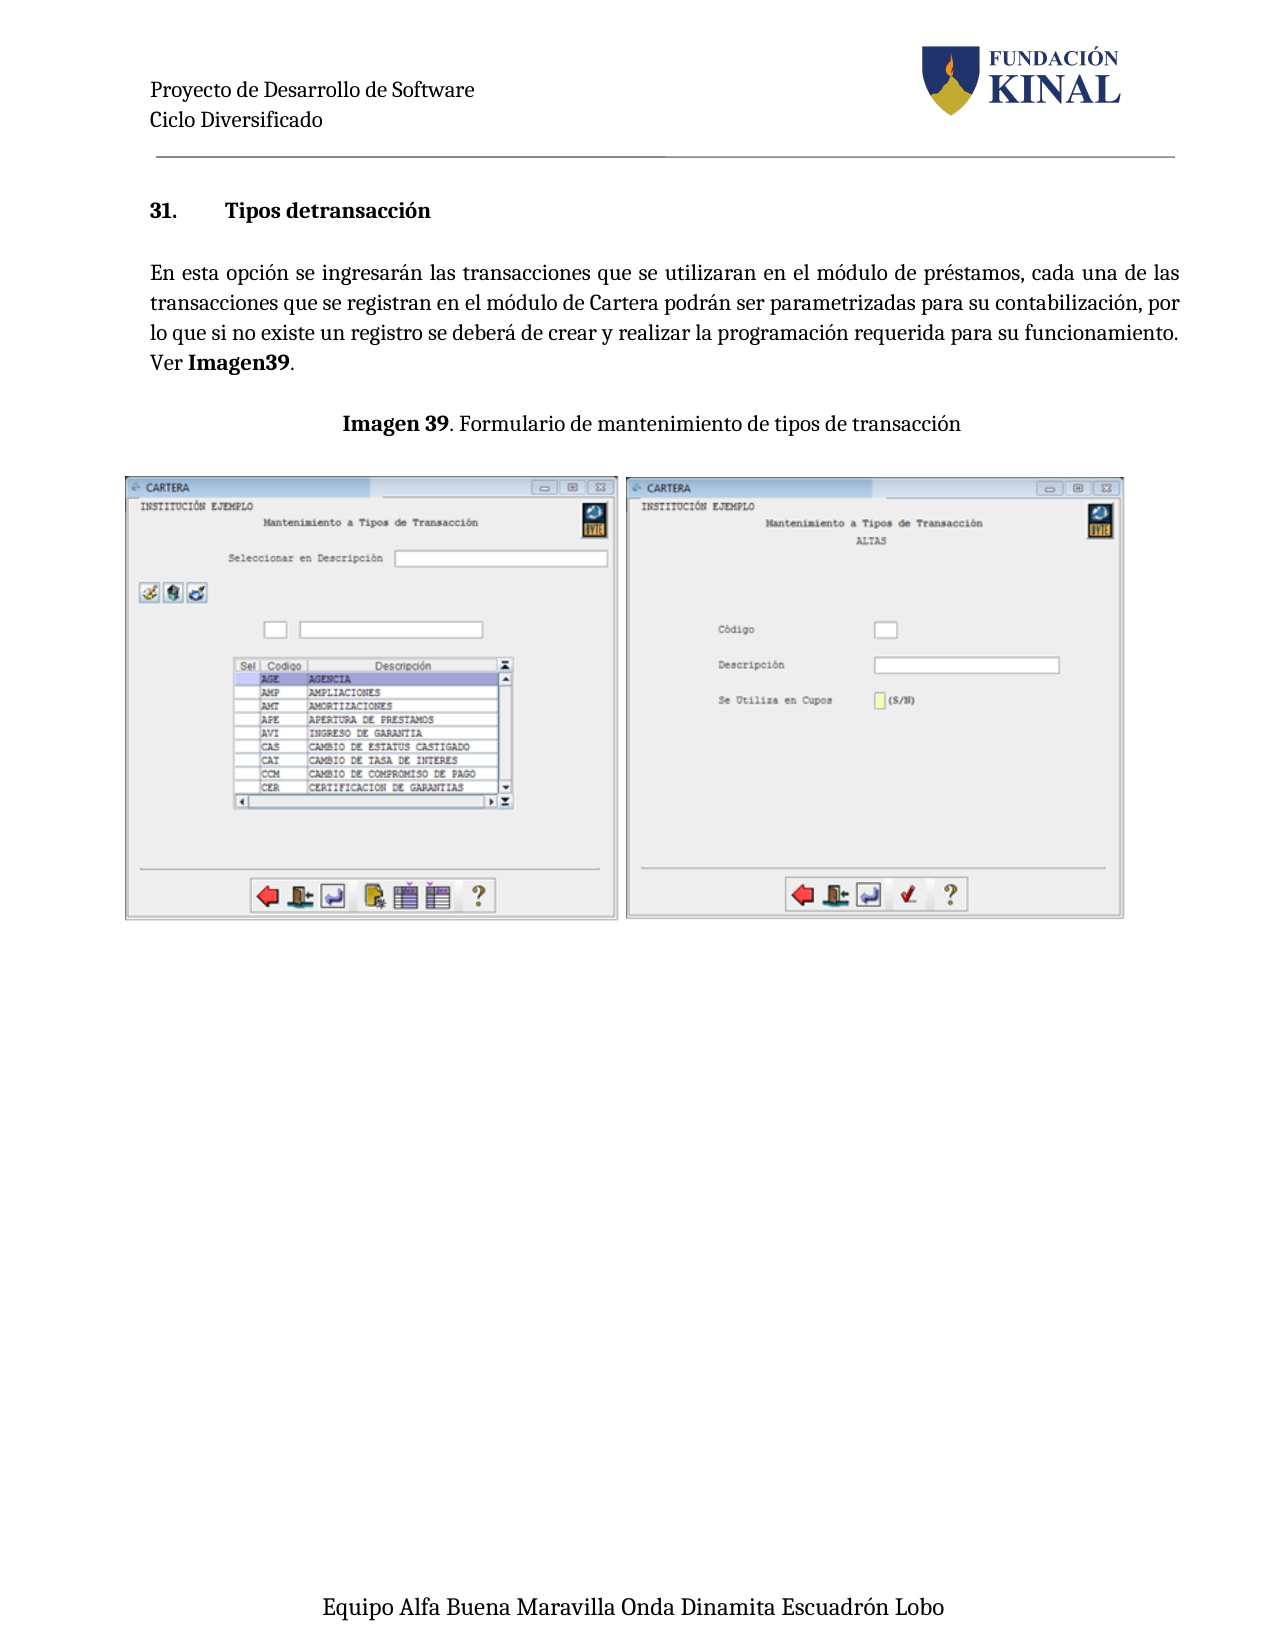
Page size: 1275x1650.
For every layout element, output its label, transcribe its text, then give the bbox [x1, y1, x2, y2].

text Imagen 39. Formulario de mantenimiento de tipos de transacción [342, 411, 1194, 437]
picture [125, 476, 621, 922]
picture [918, 43, 1125, 119]
text En esta opción se ingresarán las transacciones que se utilizaran en el módulo de préstamos, cada una de las transacciones que se registran en el módulo de Cartera podrán ser parametrizadas para su contabilización, por lo que si no existe un registro se deberá de crear y realizar la programación requerida para su funcionamiento. Ver Imagen39. [150, 259, 1181, 376]
subtitle Tipos detransacción [150, 198, 1194, 224]
picture [626, 477, 1127, 922]
